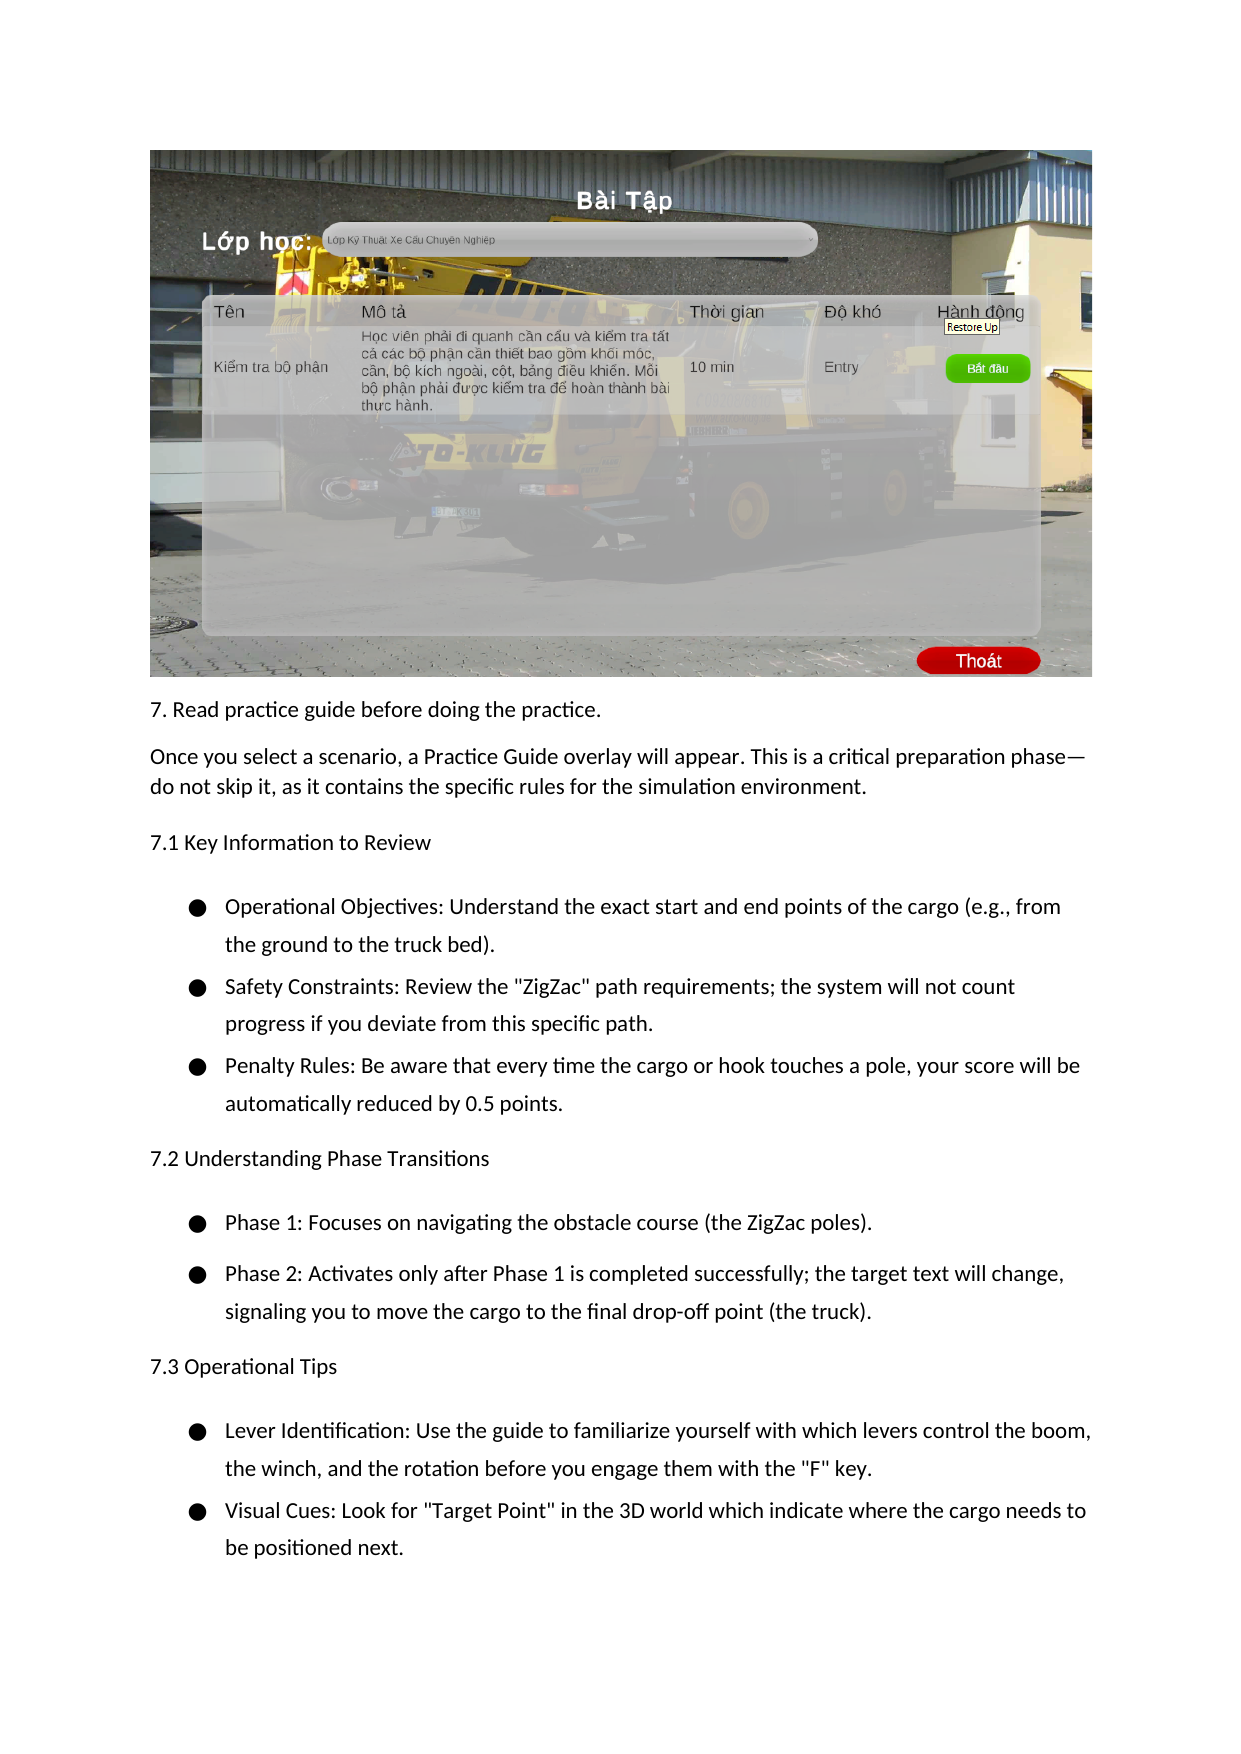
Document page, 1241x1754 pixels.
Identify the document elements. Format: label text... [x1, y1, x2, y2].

list Penalty Rules: Be aware that every time the cargo or hook touches a pole, your score will be automatically reduced by 0.5 points. [187, 1039, 1093, 1117]
picture [150, 150, 1093, 677]
list Phase 1: Focuses on navigating the obstacle course (the ZigZac poles). [187, 1197, 1093, 1244]
text 7.3 Operational Tips [150, 1352, 1093, 1380]
text Once you select a scenario, a Practice Guide overlay will appear. This is a critical preparation phase—do not skip it, as it contains the specific rules for the simulation environment. [150, 742, 1093, 801]
text 7.1 Key Information to Review [150, 828, 1093, 856]
text 7.2 Understanding Phase Transitions [150, 1144, 1093, 1172]
list Lever Identification: Use the guide to familiarize yourself with which levers control the boom, the winch, and the rotation before you engage them with the "F" key. [187, 1405, 1093, 1482]
list Phase 2: Activates only after Phase 1 is completed successfully; the target text will change, signaling you to move the cargo to the final drop-off point (the truck). [187, 1248, 1093, 1325]
text 7. Read practice guide before doing the practice. [150, 695, 1093, 723]
list Visual Cues: Look for "Target Point" in the 3D world which indicate where the cargo needs to be positioned next. [187, 1484, 1093, 1562]
list Safety Constraints: Review the "ZigZac" path requirements; the system will not count progress if you deviate from this specific path. [187, 960, 1093, 1037]
list Operational Objectives: Understand the exact start and end points of the cargo (e.g., from the ground to the truck bed). [187, 881, 1093, 958]
